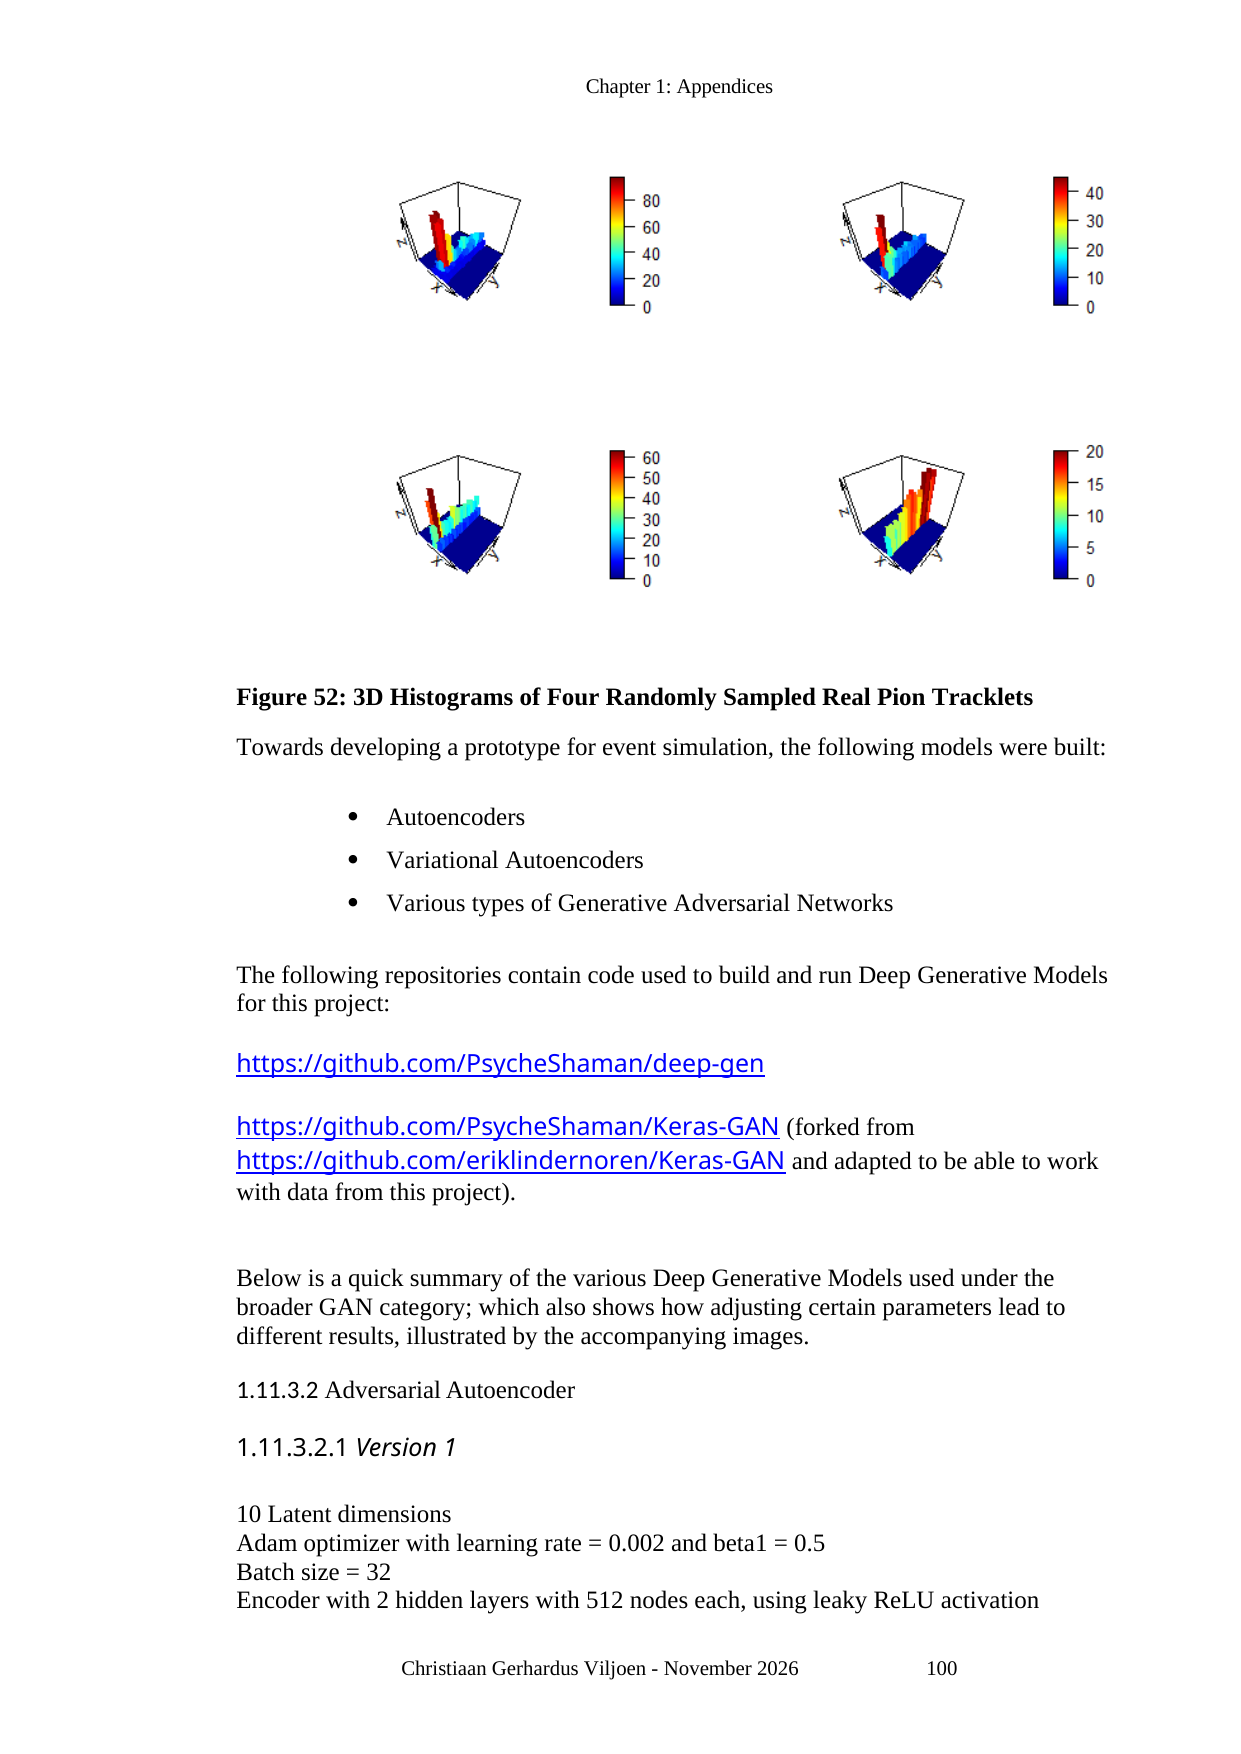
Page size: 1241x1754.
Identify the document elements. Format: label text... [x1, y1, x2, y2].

text Adam optimizer with learning rate = 0.002 and beta1 = 0.5 [236, 1528, 1122, 1557]
text 10 Latent dimensions [236, 1499, 1122, 1528]
picture [236, 135, 1123, 682]
subtitle Version 1 [236, 1430, 1122, 1464]
list Various types of Generative Adversarial Networks [349, 888, 1122, 917]
text The following repositories contain code used to build and run Deep Generative Models for this project: [236, 960, 1122, 1017]
list Autoencoders [349, 802, 1122, 830]
list Variational Autoencoders [349, 845, 1122, 873]
text Below is a quick summary of the various Deep Generative Models used under the broader GAN category; which also shows how adjusting certain parameters lead to different results, illustrated by the accompanying images. [236, 1263, 1122, 1349]
subtitle Adversarial Autoencoder [236, 1374, 1122, 1405]
text Towards developing a prototype for event simulation, the following models were built: [236, 732, 1122, 760]
text https://github.com/PsycheShaman/deep-gen [236, 1046, 1122, 1080]
text https://github.com/PsycheShaman/Keras-GAN (forked from https://github.com/eriklindernoren/Keras-GAN and adapted to be able to work with data from this project). [236, 1109, 1122, 1206]
text Batch size = 32 [236, 1557, 1122, 1585]
text Encoder with 2 hidden layers with 512 nodes each, using leaky ReLU activation [236, 1585, 1122, 1614]
